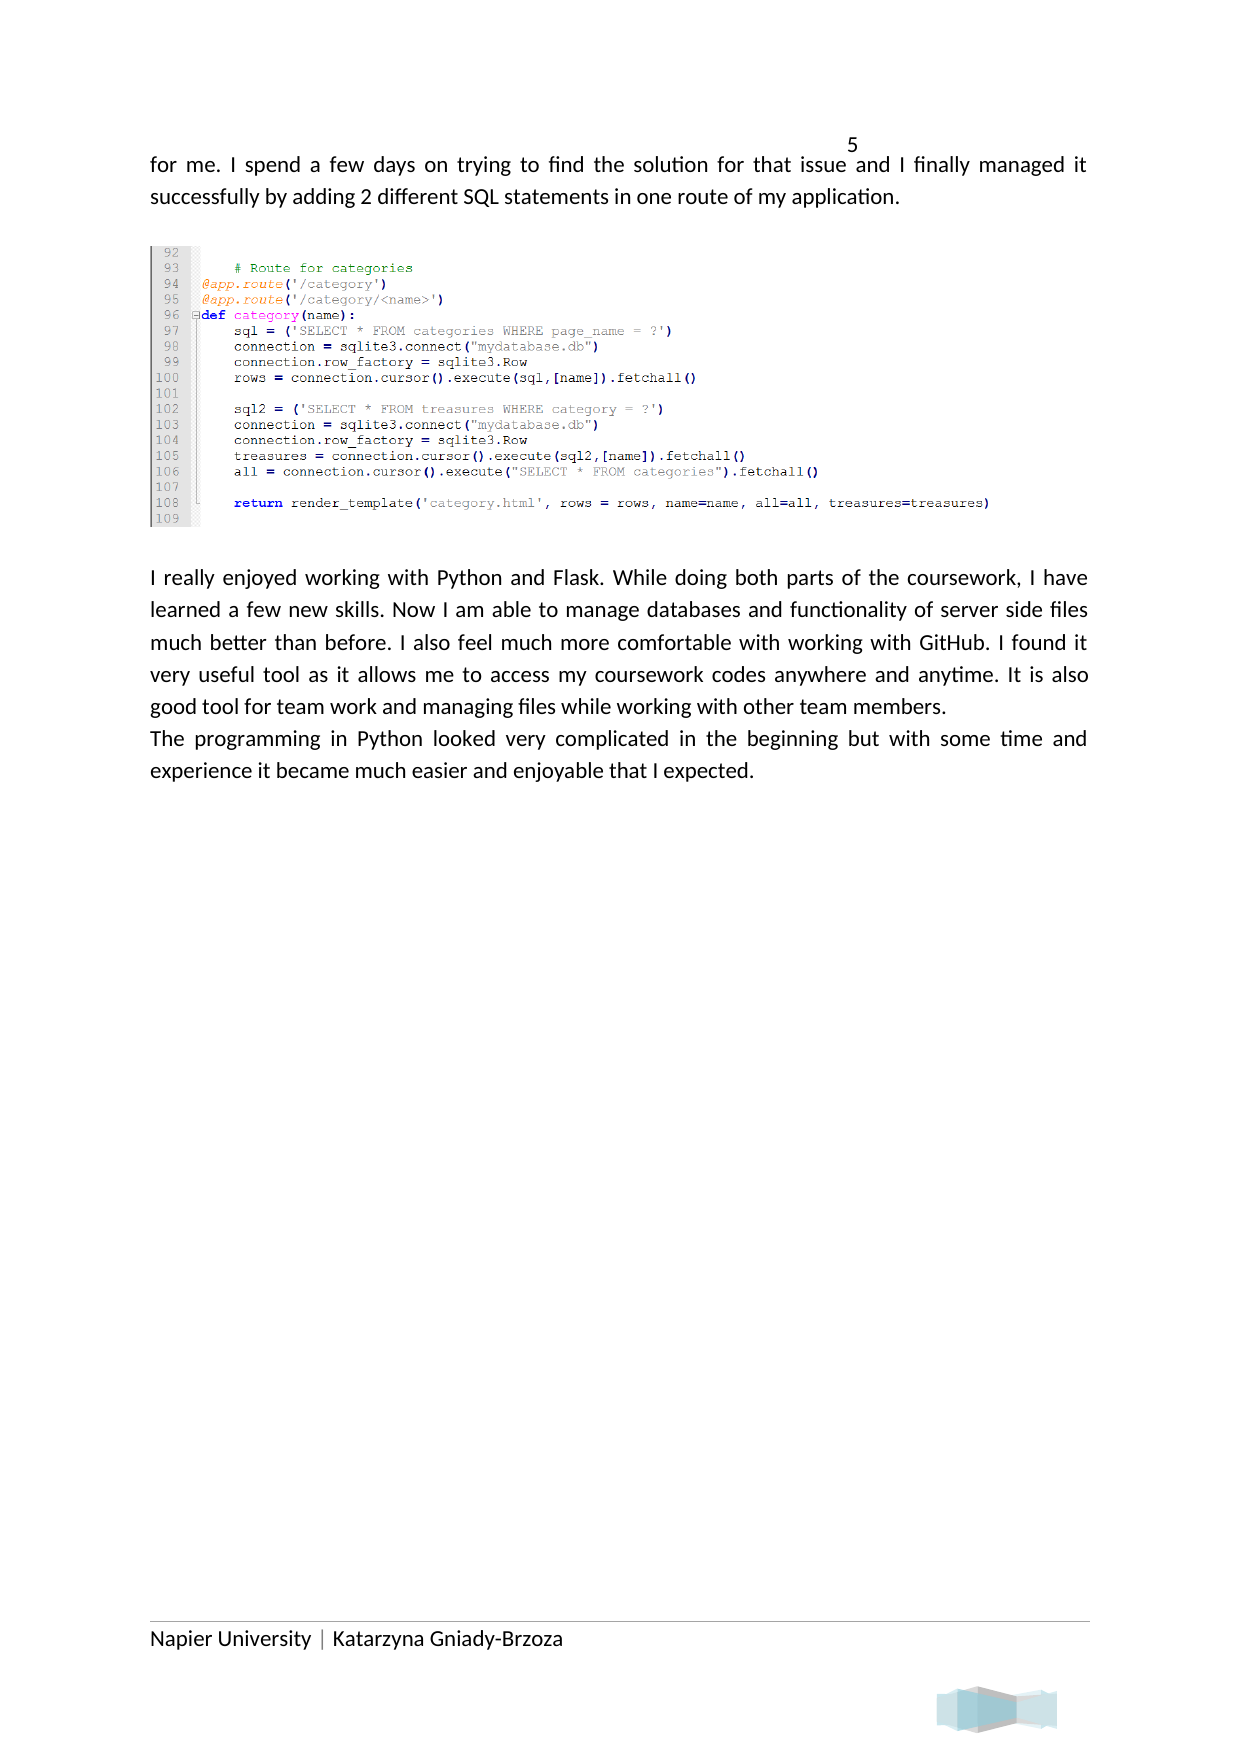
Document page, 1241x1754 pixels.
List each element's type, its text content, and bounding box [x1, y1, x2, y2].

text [150, 150, 1090, 210]
text I really enjoyed working with Python and Flask. While doing both parts of the coursework, I have learned a few new skills. Now I am able to manage databases and functionality of server side files much better than before. I also feel much more comfortable with working with GitHub. I found it very useful tool as it allows me to access my coursework codes anywhere and anytime. It is also good tool for team work and managing files while working with other team members. [150, 563, 1090, 720]
text The programming in Python looked very complicated in the beginning but with some time and experience it became much easier and enjoyable that I expected. [150, 724, 1090, 784]
picture [150, 246, 1091, 527]
